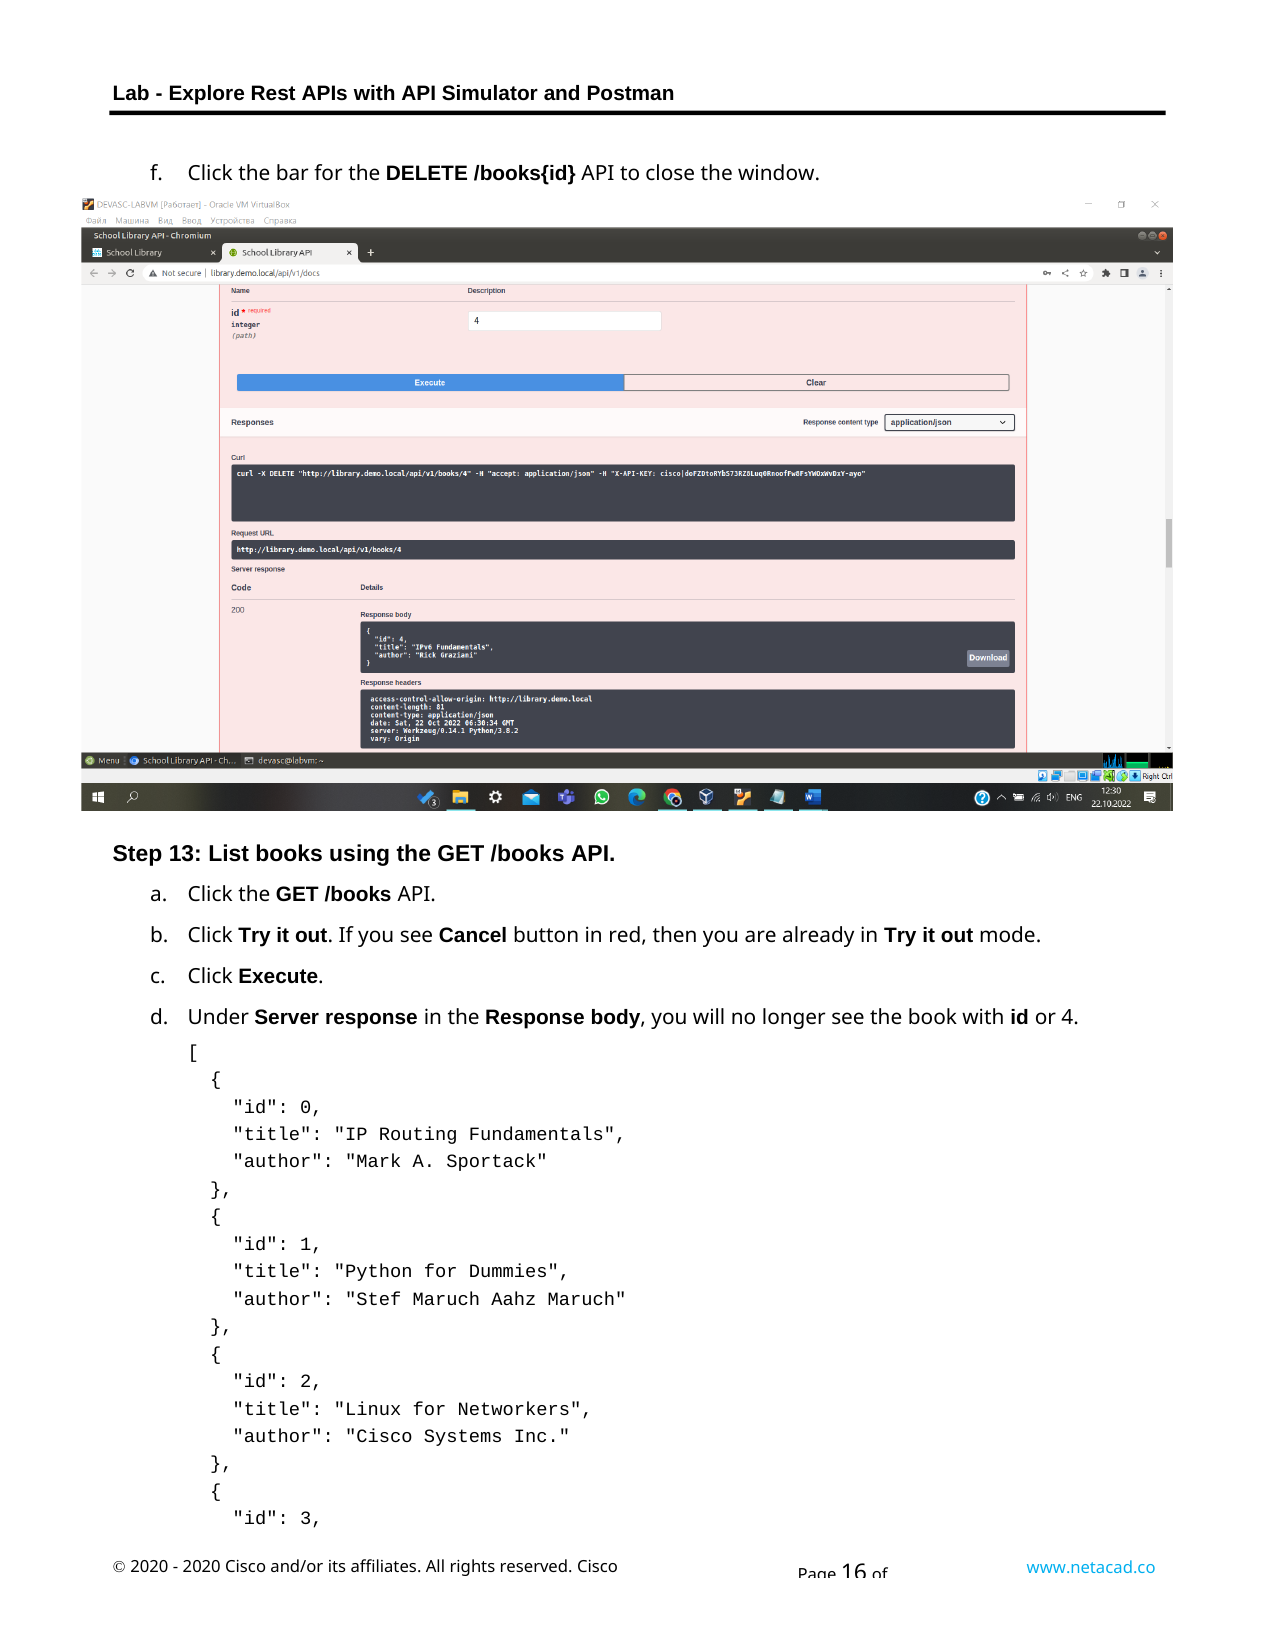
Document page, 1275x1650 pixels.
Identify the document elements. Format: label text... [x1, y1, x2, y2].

text "title": "Python for Dummies", "author": "Stef Maruch Aahz Maruch" [232, 1262, 628, 1311]
list Click Try it out. If you see Cancel button in red, then you are already in Try it out mode. [150, 920, 1173, 948]
text "id": 0, [232, 1097, 1173, 1119]
list Click Execute. [150, 961, 1173, 989]
text }, [210, 1317, 1173, 1338]
text [ [187, 1042, 1173, 1064]
text "title": "IP Routing Fundamentals", "author": "Mark A. Sportack" [232, 1125, 696, 1173]
subtitle Step 13: List books using the GET /books API. [112, 840, 1173, 867]
text "title": "Linux for Networkers", "author": "Cisco Systems Inc." [232, 1399, 628, 1448]
text { [210, 1344, 1173, 1366]
text { [210, 1481, 1173, 1503]
text "id": 3, [232, 1509, 1173, 1530]
list Under Server response in the Response body, you will no longer see the book with id or 4. [150, 1002, 1173, 1030]
picture [81, 196, 1173, 811]
text }, [210, 1180, 1173, 1201]
text "id": 2, [232, 1372, 1173, 1393]
text { [210, 1207, 1173, 1228]
text "id": 1, [232, 1235, 1173, 1256]
list Click the bar for the DELETE /books{id} API to close the window. [150, 158, 1173, 187]
text }, [210, 1454, 1173, 1475]
list Click the GET /books API. [150, 879, 1173, 907]
text { [210, 1070, 1173, 1091]
